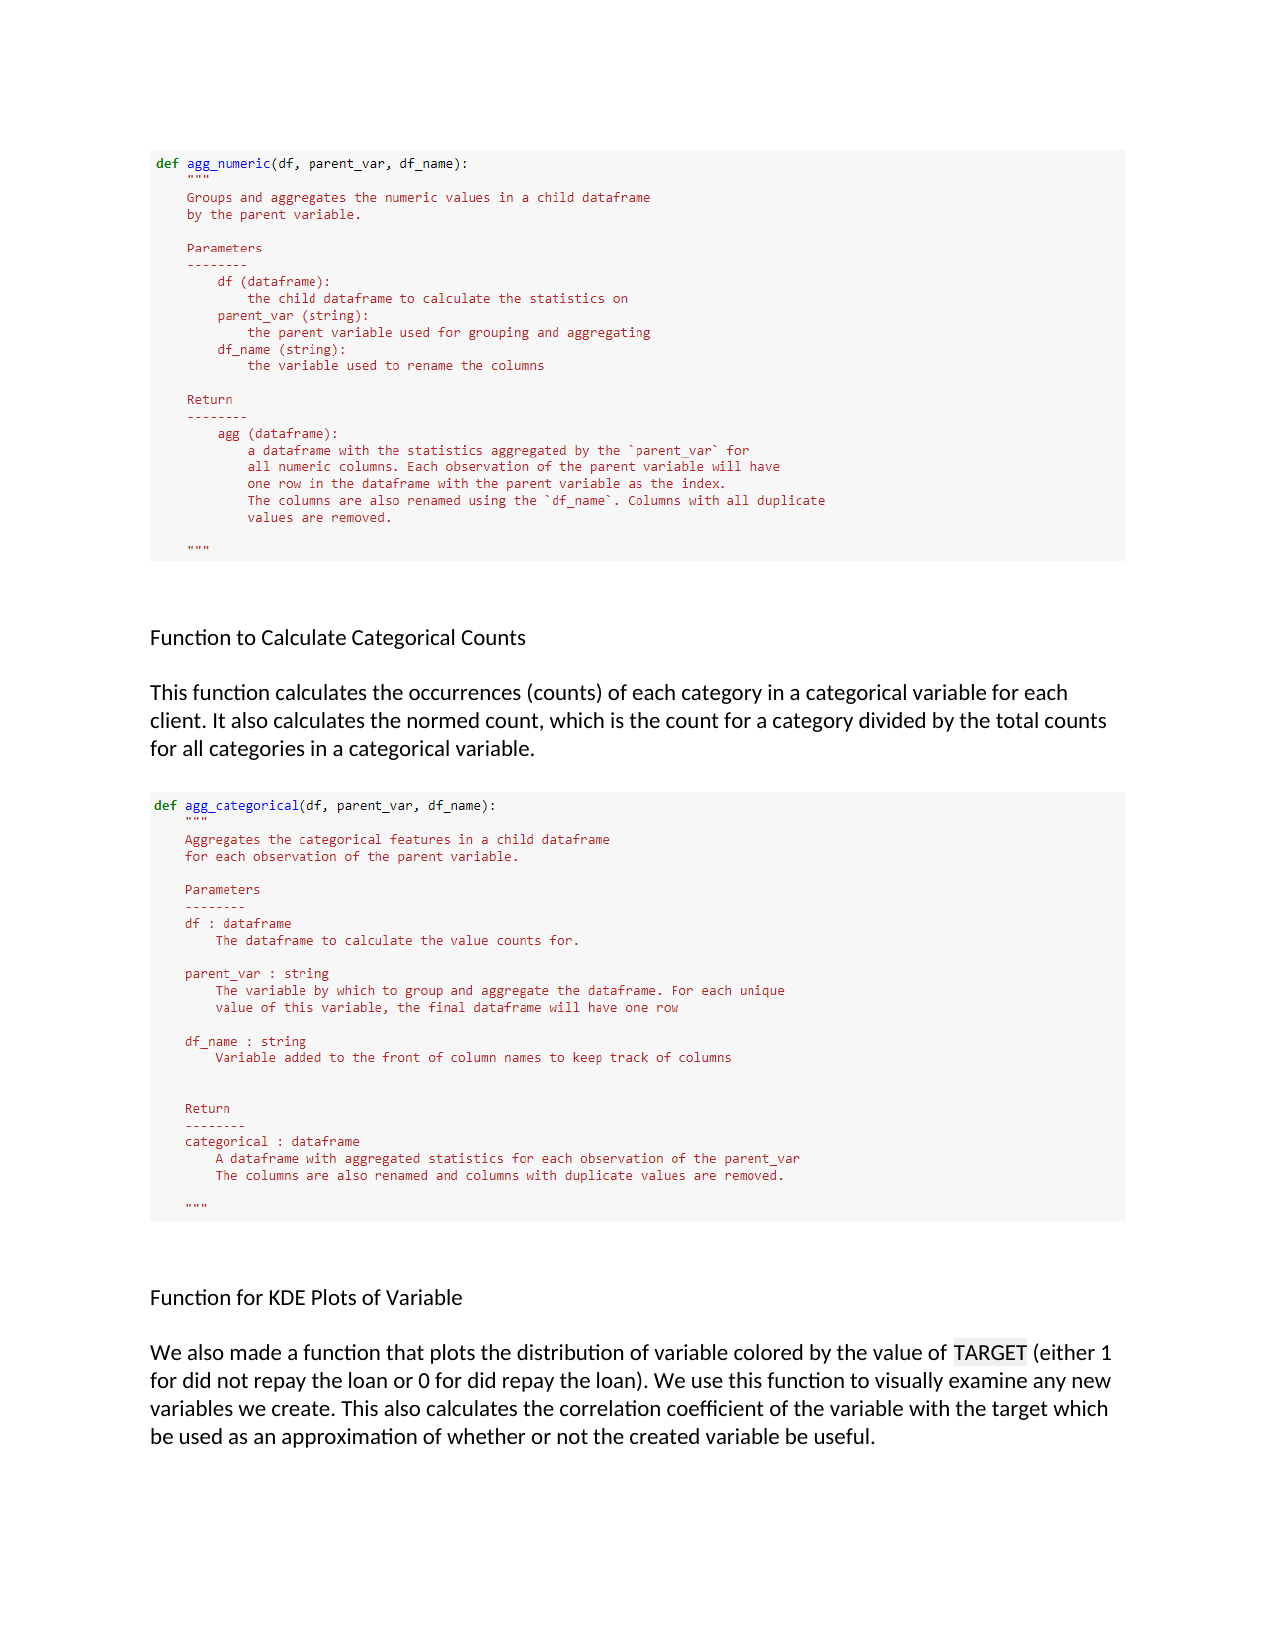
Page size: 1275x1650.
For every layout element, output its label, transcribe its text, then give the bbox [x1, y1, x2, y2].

picture [150, 792, 1125, 1221]
picture [150, 150, 1125, 561]
text This function calculates the occurrences (counts) of each category in a categorical variable for each client. It also calculates the normed count, which is the count for a category divided by the total counts for all categories in a categorical variable. [150, 678, 1125, 762]
text Function to Calculate Categorical Counts [150, 623, 1125, 651]
text We also made a function that plots the distribution of variable colored by the value of TARGET (either 1 for did not repay the loan or 0 for did repay the loan). We use this function to visually examine any new variables we create. This also calculates the correlation coefficient of the variable with the target which be used as an approximation of whether or not the created variable be useful. [150, 1338, 1125, 1450]
text Function for KDE Plots of Variable [150, 1283, 1125, 1311]
